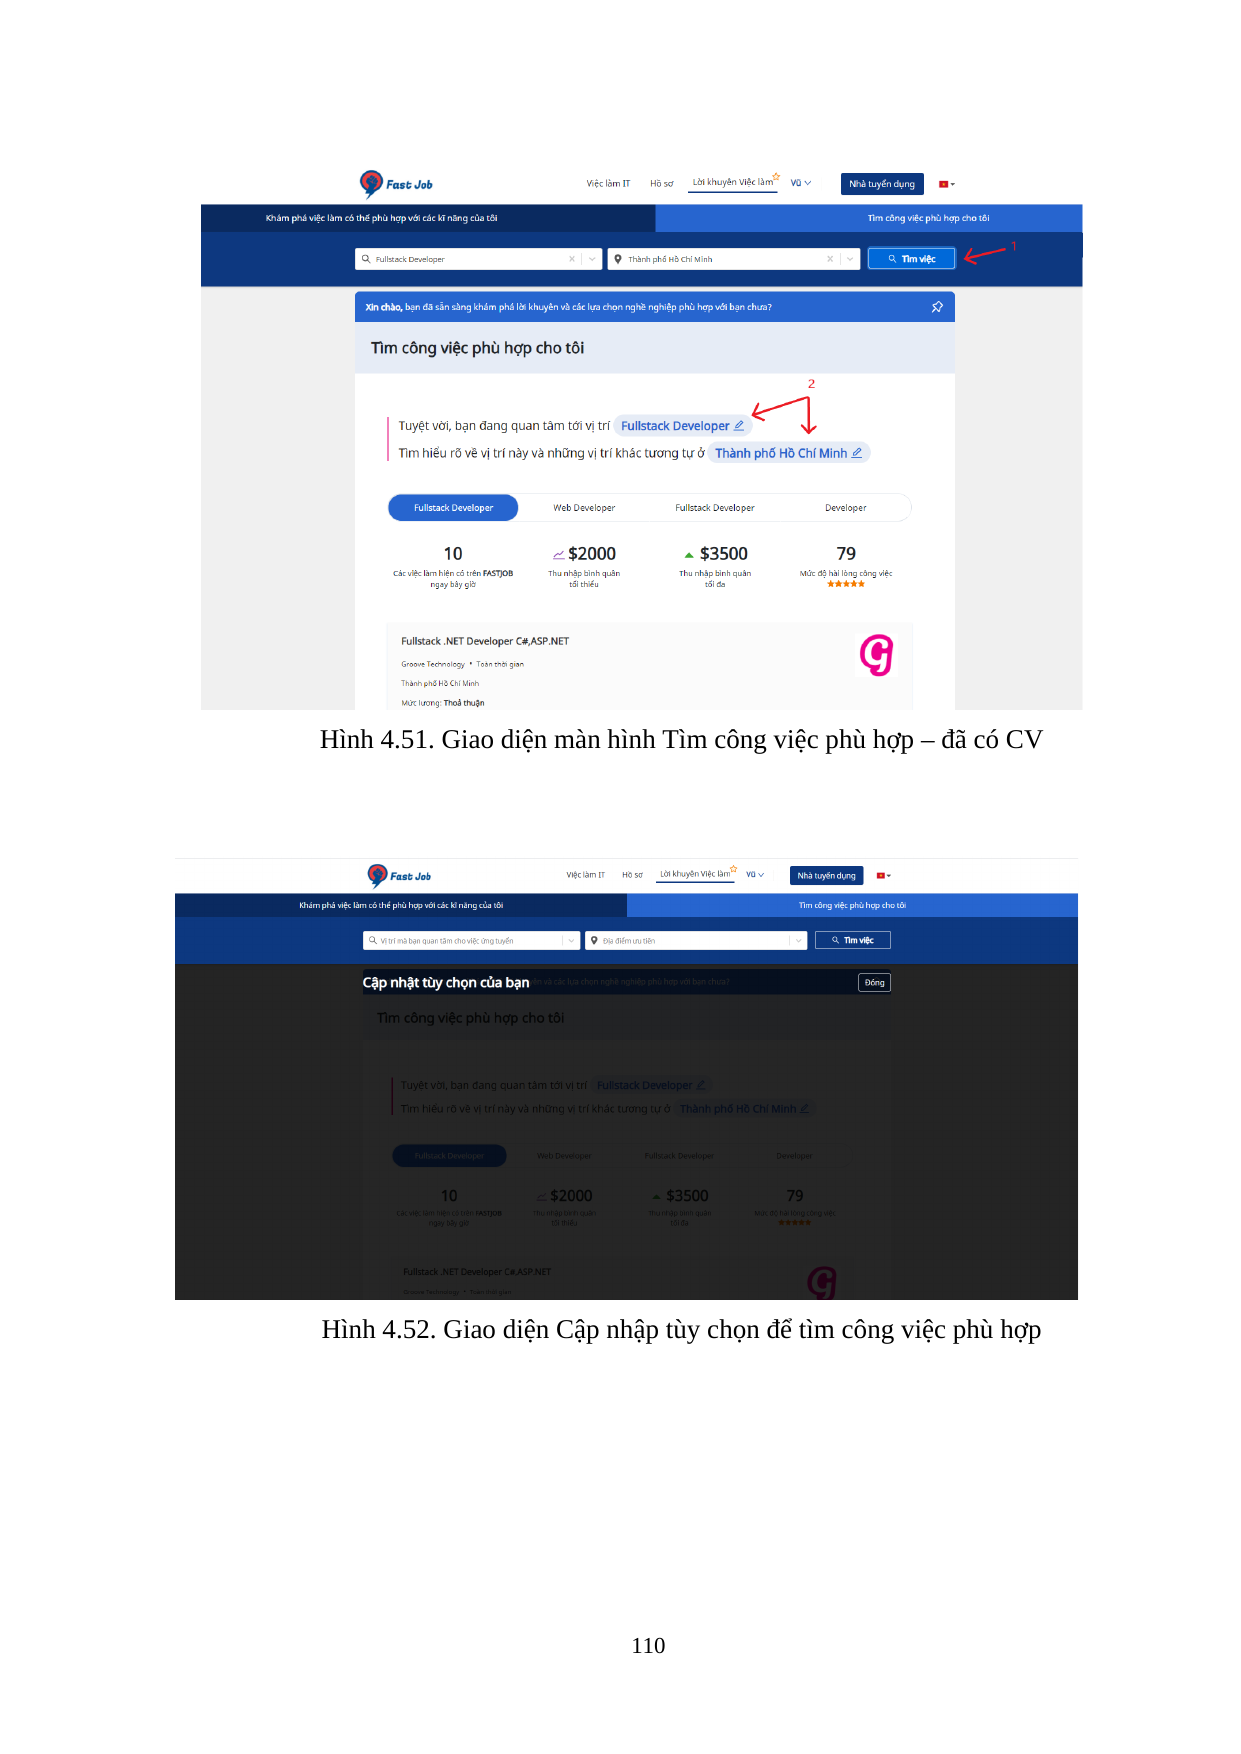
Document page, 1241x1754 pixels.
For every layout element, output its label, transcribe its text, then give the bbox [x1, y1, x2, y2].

picture [175, 164, 1108, 710]
picture [175, 856, 1079, 1300]
text Hình 4.52. Giao diện Cập nhập tùy chọn để tìm công việc phù hợp [175, 1313, 1188, 1344]
text Hình 4.51. Giao diện màn hình Tìm công việc phù hợp – đã có CV [175, 723, 1188, 754]
